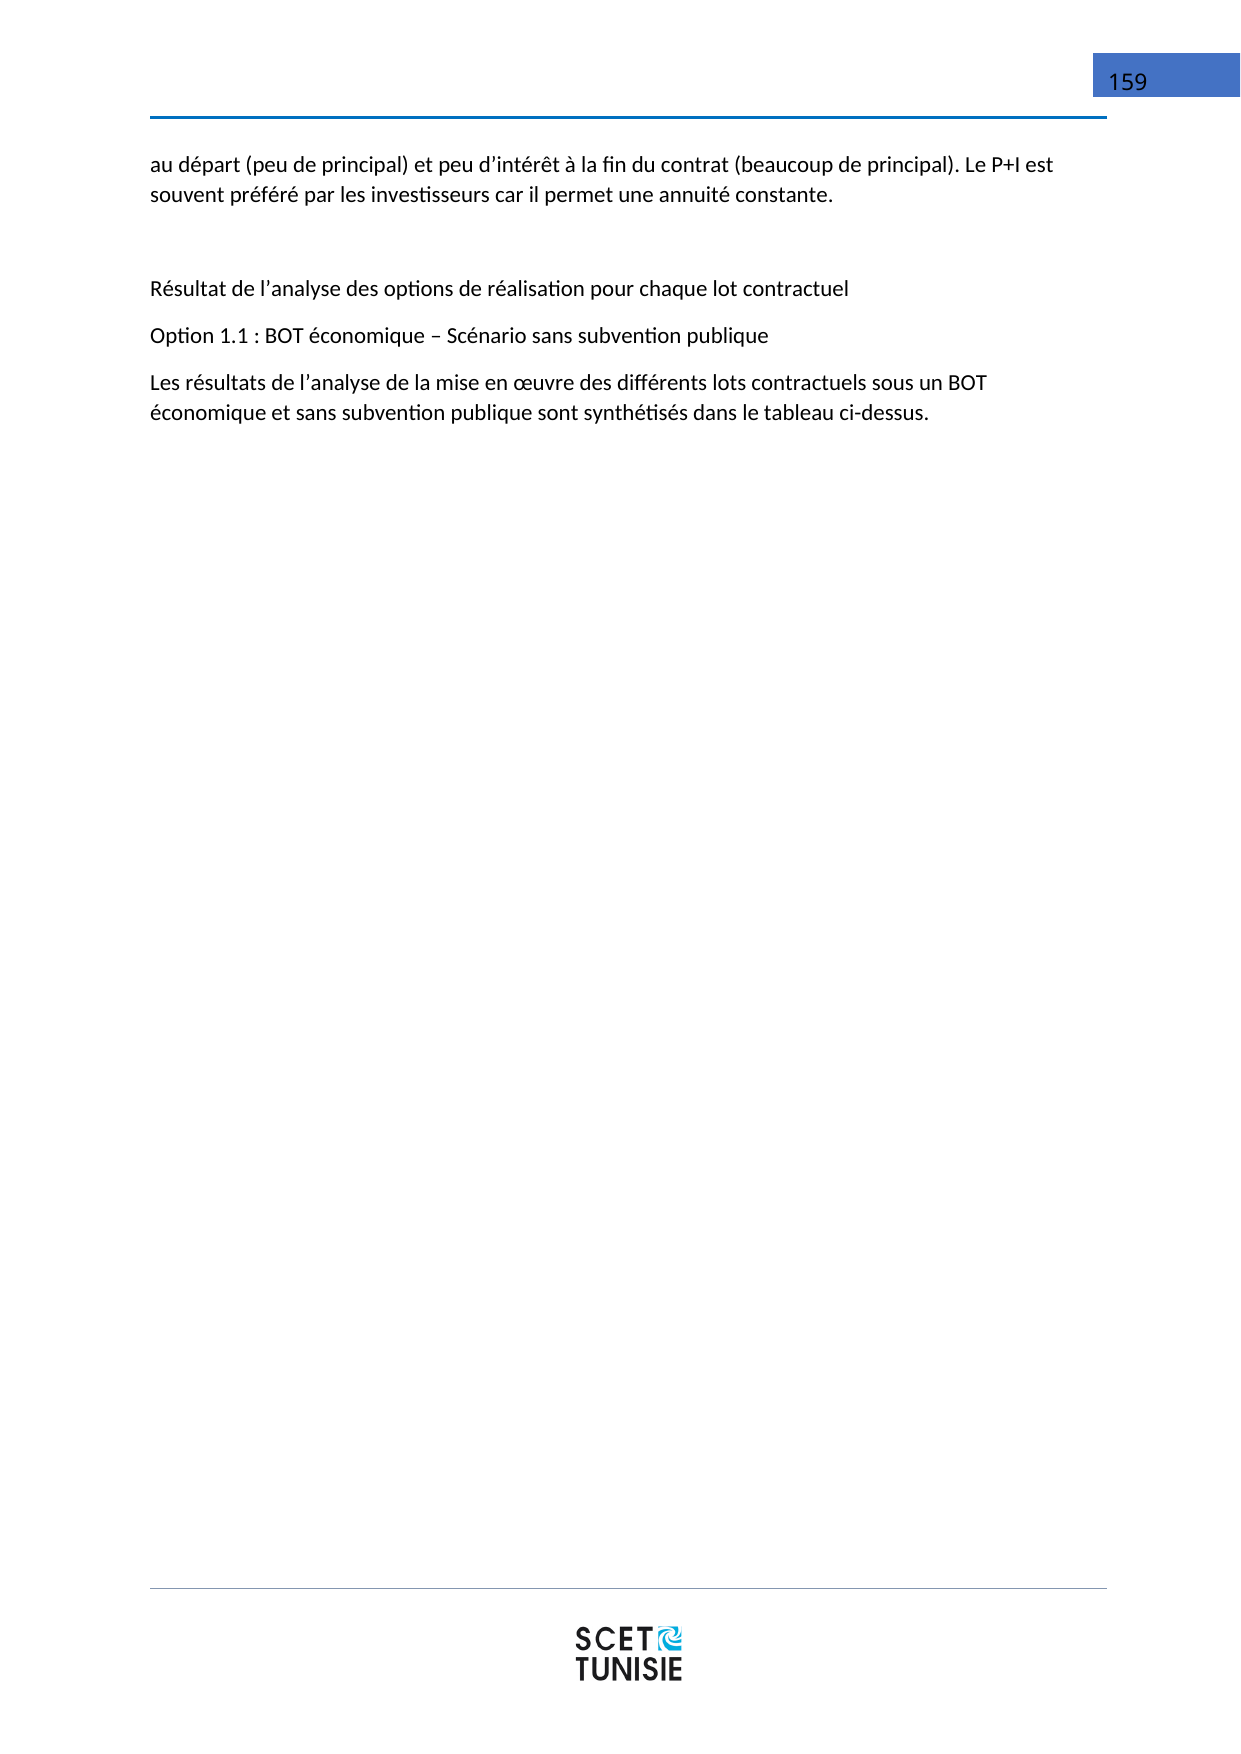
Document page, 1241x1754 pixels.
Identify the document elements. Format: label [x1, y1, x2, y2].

picture [575, 1626, 682, 1681]
